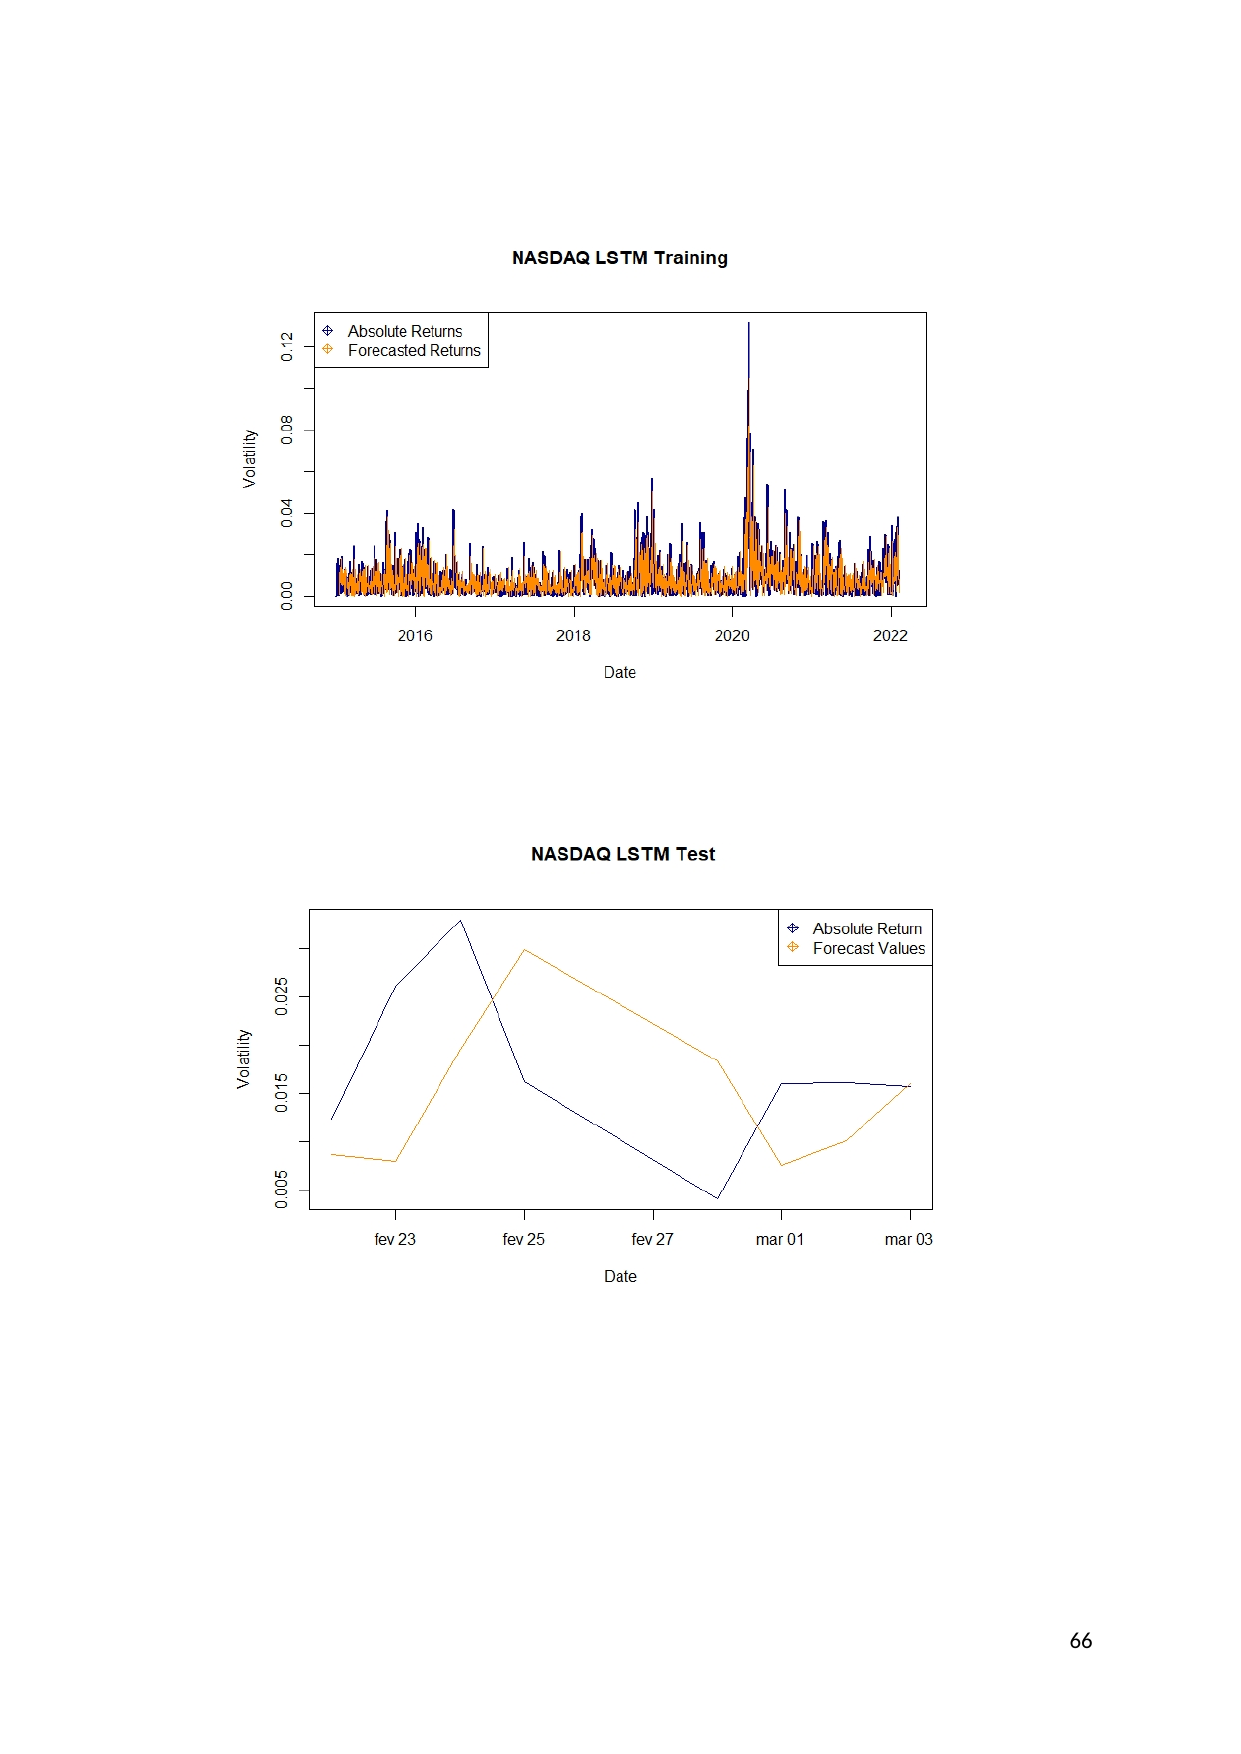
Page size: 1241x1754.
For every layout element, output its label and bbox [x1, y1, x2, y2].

picture [195, 795, 1046, 1323]
picture [202, 200, 1038, 718]
